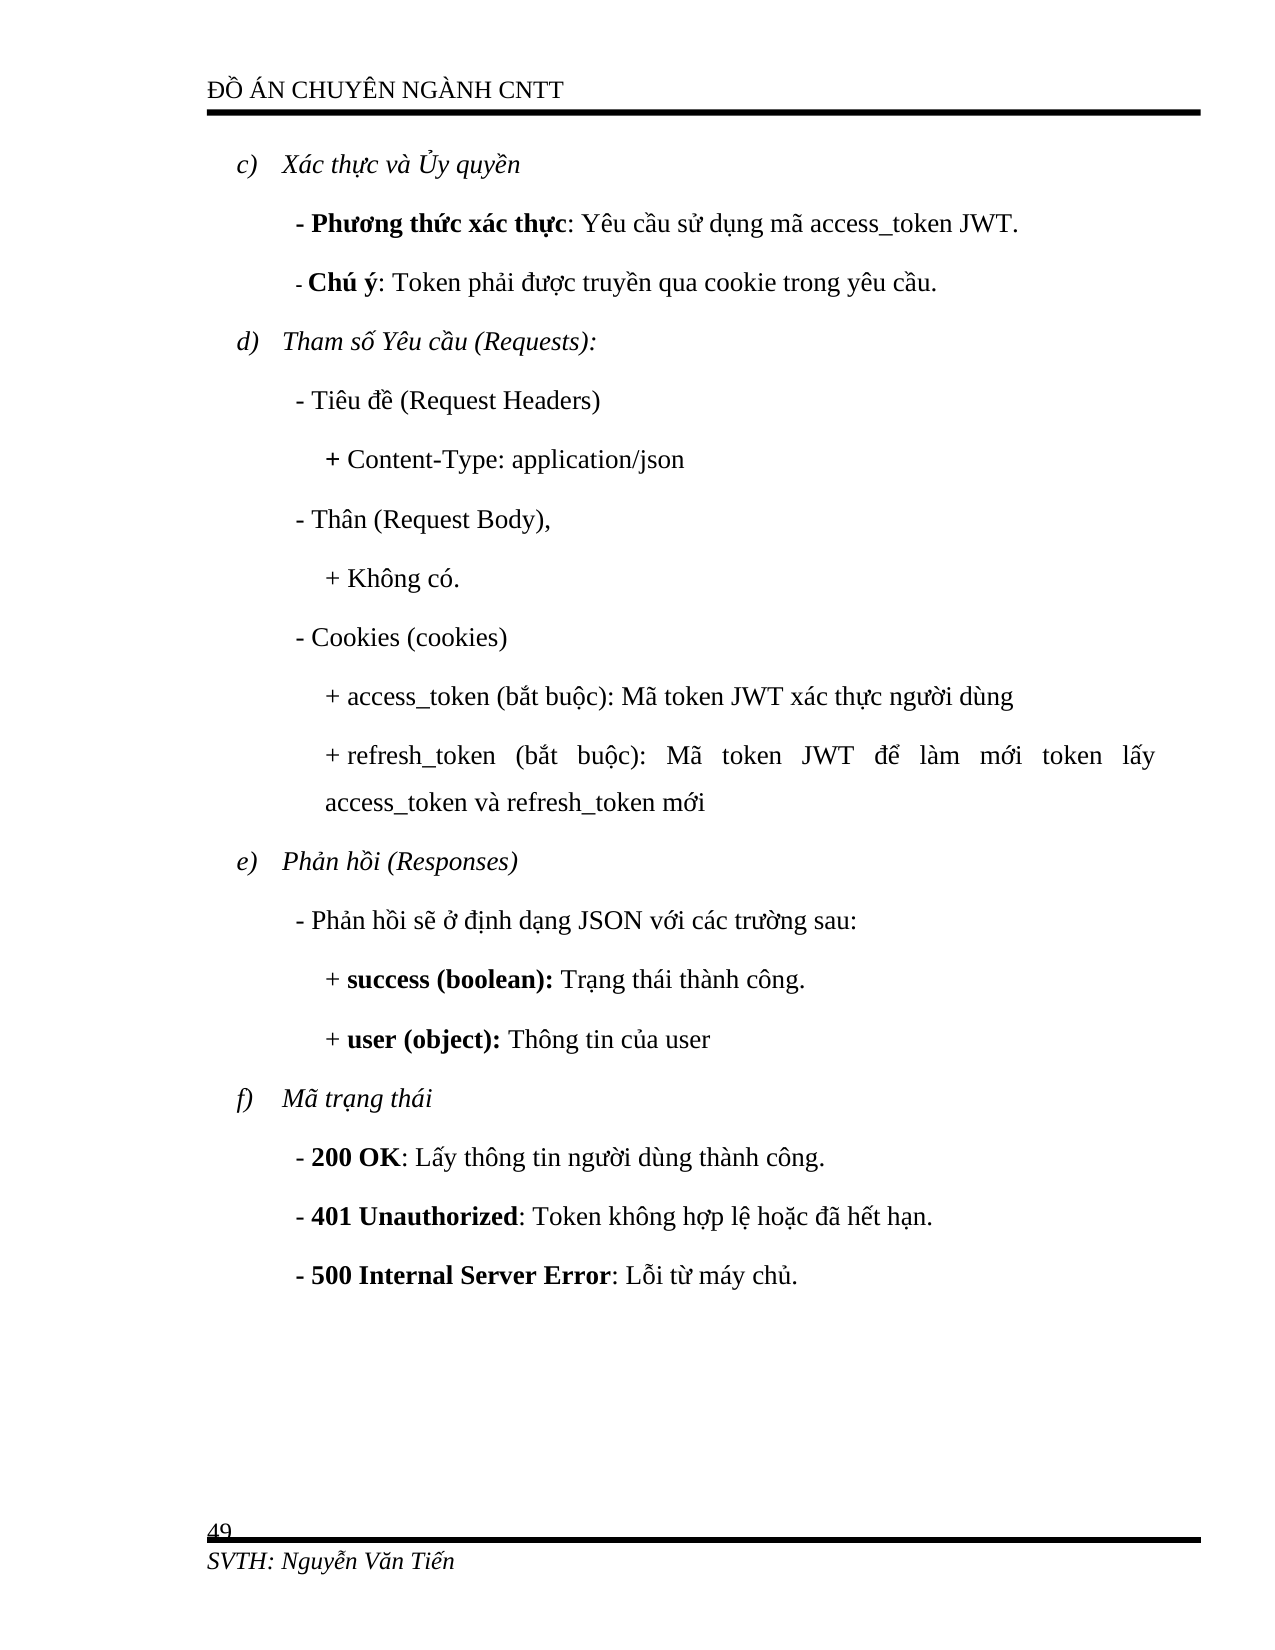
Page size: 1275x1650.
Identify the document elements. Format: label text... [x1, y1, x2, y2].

text success (boolean): Trạng thái thành công. [325, 963, 1157, 995]
text Phương thức xác thực: Yêu cầu sử dụng mã access_token JWT. [266, 207, 1157, 238]
text 401 Unauthorized: Token không hợp lệ hoặc đã hết hạn. [266, 1200, 1157, 1231]
subtitle Phản hồi (Responses) [236, 845, 1157, 876]
subtitle Mã trạng thái [236, 1082, 1157, 1113]
text user (object): Thông tin của user [325, 1023, 1157, 1054]
text access_token (bắt buộc): Mã token JWT xác thực người dùng [325, 680, 1157, 711]
subtitle Xác thực và Ủy quyền [236, 148, 1157, 179]
text Cookies (cookies) [266, 621, 1157, 652]
text Không có. [325, 562, 1157, 593]
text 500 Internal Server Error: Lỗi từ máy chủ. [266, 1259, 1157, 1291]
text Phản hồi sẽ ở định dạng JSON với các trường sau: [266, 904, 1157, 936]
text Content-Type: application/json [325, 443, 1157, 475]
text Thân (Request Body), [266, 503, 1157, 534]
text 200 OK: Lấy thông tin người dùng thành công. [266, 1141, 1157, 1172]
text Tiêu đề (Request Headers) [266, 384, 1157, 416]
text refresh_token (bắt buộc): Mã token JWT để làm mới token lấy access_token và refresh_token mới [325, 739, 1157, 817]
subtitle Tham số Yêu cầu (Requests): [236, 325, 1157, 356]
text Chú ý: Token phải được truyền qua cookie trong yêu cầu. [266, 266, 1157, 297]
